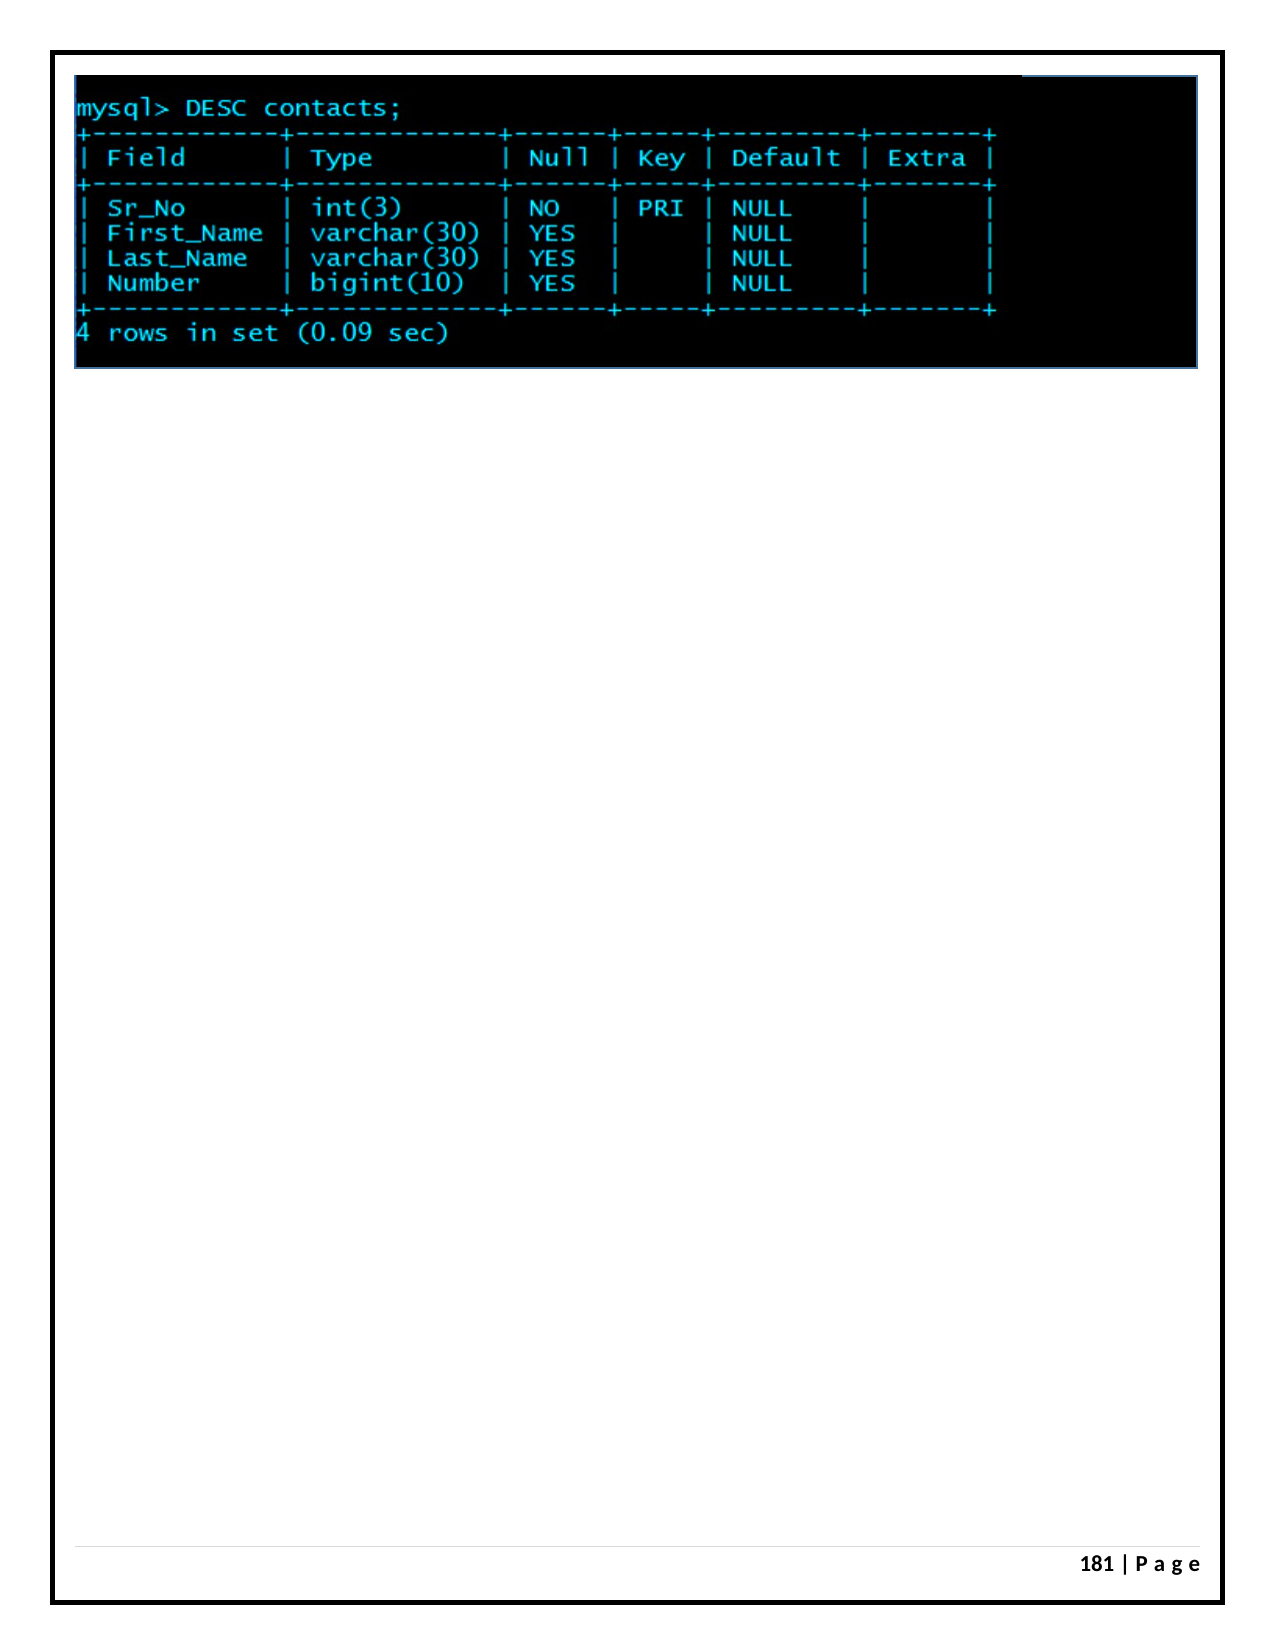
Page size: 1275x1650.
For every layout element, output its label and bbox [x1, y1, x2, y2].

picture [75, 75, 1022, 367]
